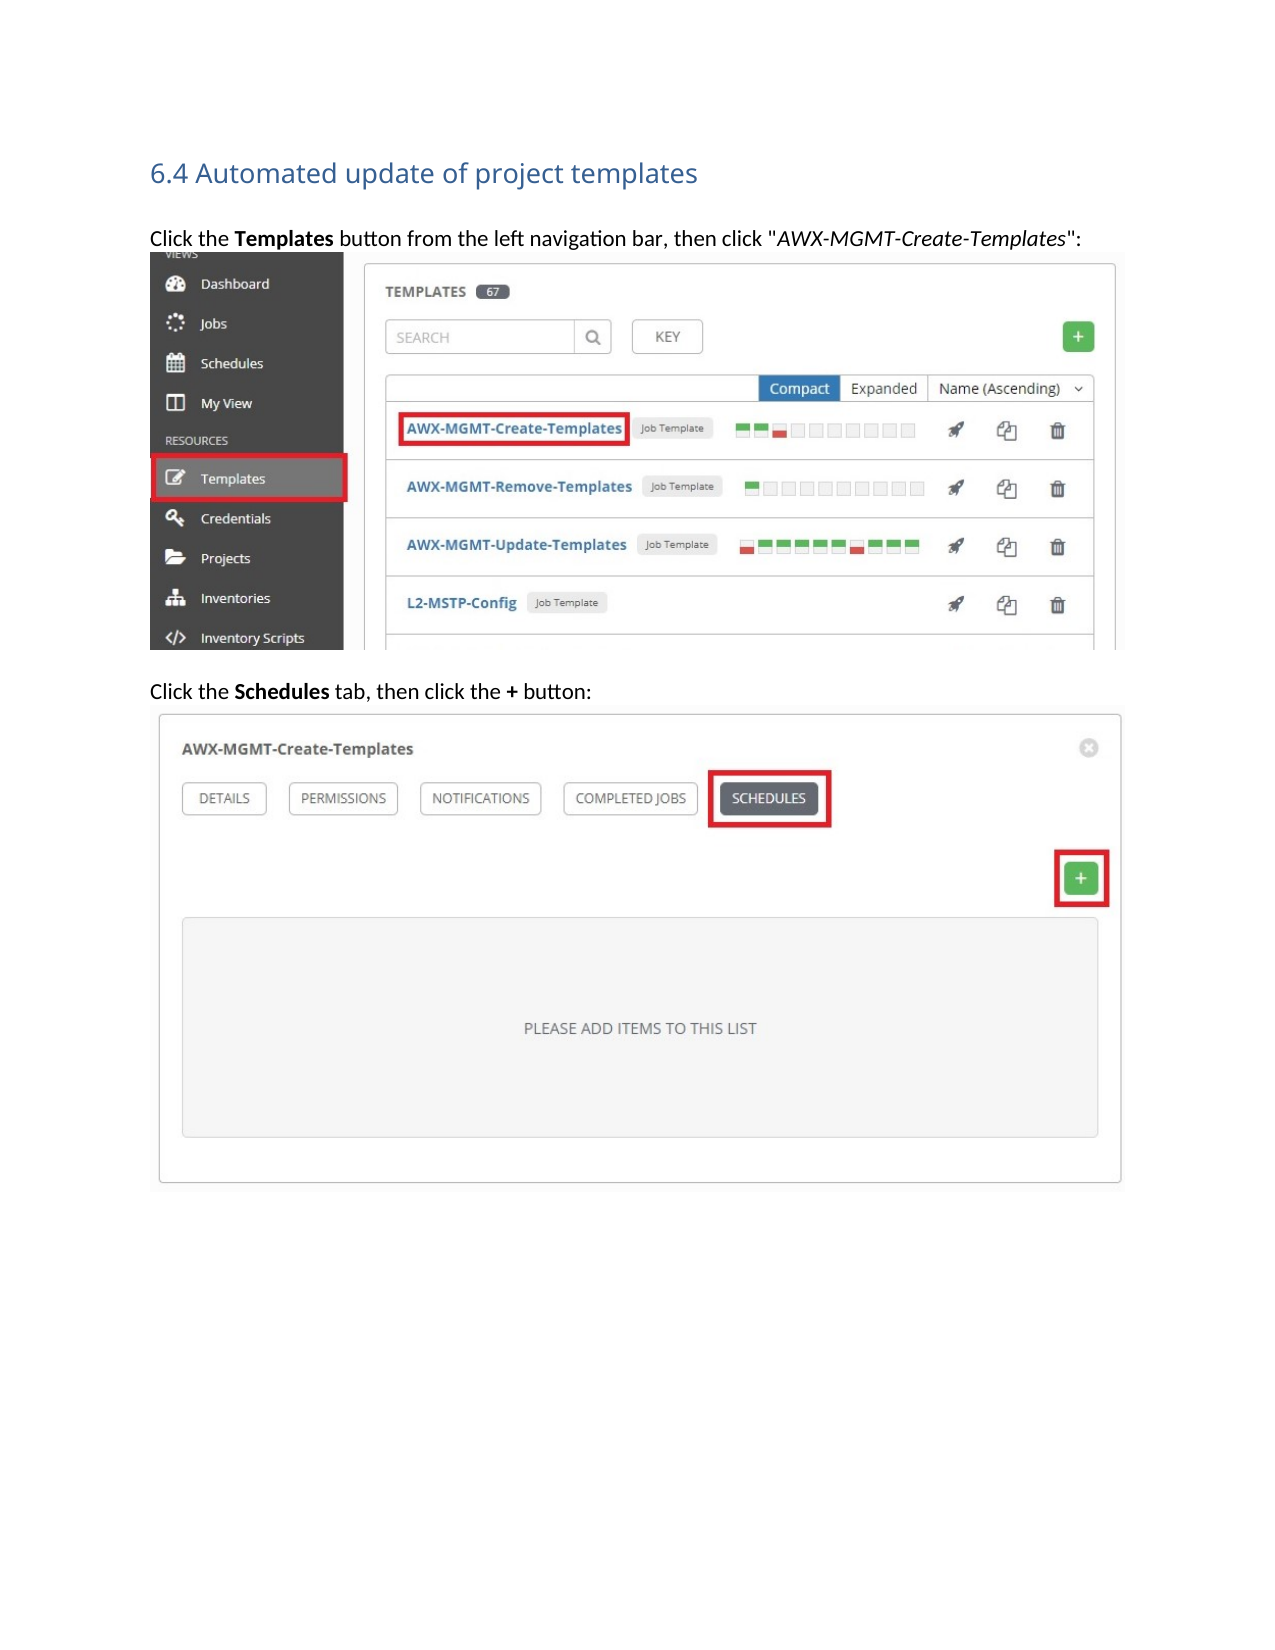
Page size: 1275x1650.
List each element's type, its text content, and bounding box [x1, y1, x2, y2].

picture [150, 705, 1125, 1192]
text Click the Schedules tab, then click the + button: [150, 677, 1125, 705]
text Click the Templates button from the left navigation bar, then click "AWX-MGMT-Create-Templates": [150, 224, 1125, 252]
picture [150, 252, 1125, 650]
subtitle 6.4 Automated update of project templates [150, 154, 1125, 191]
